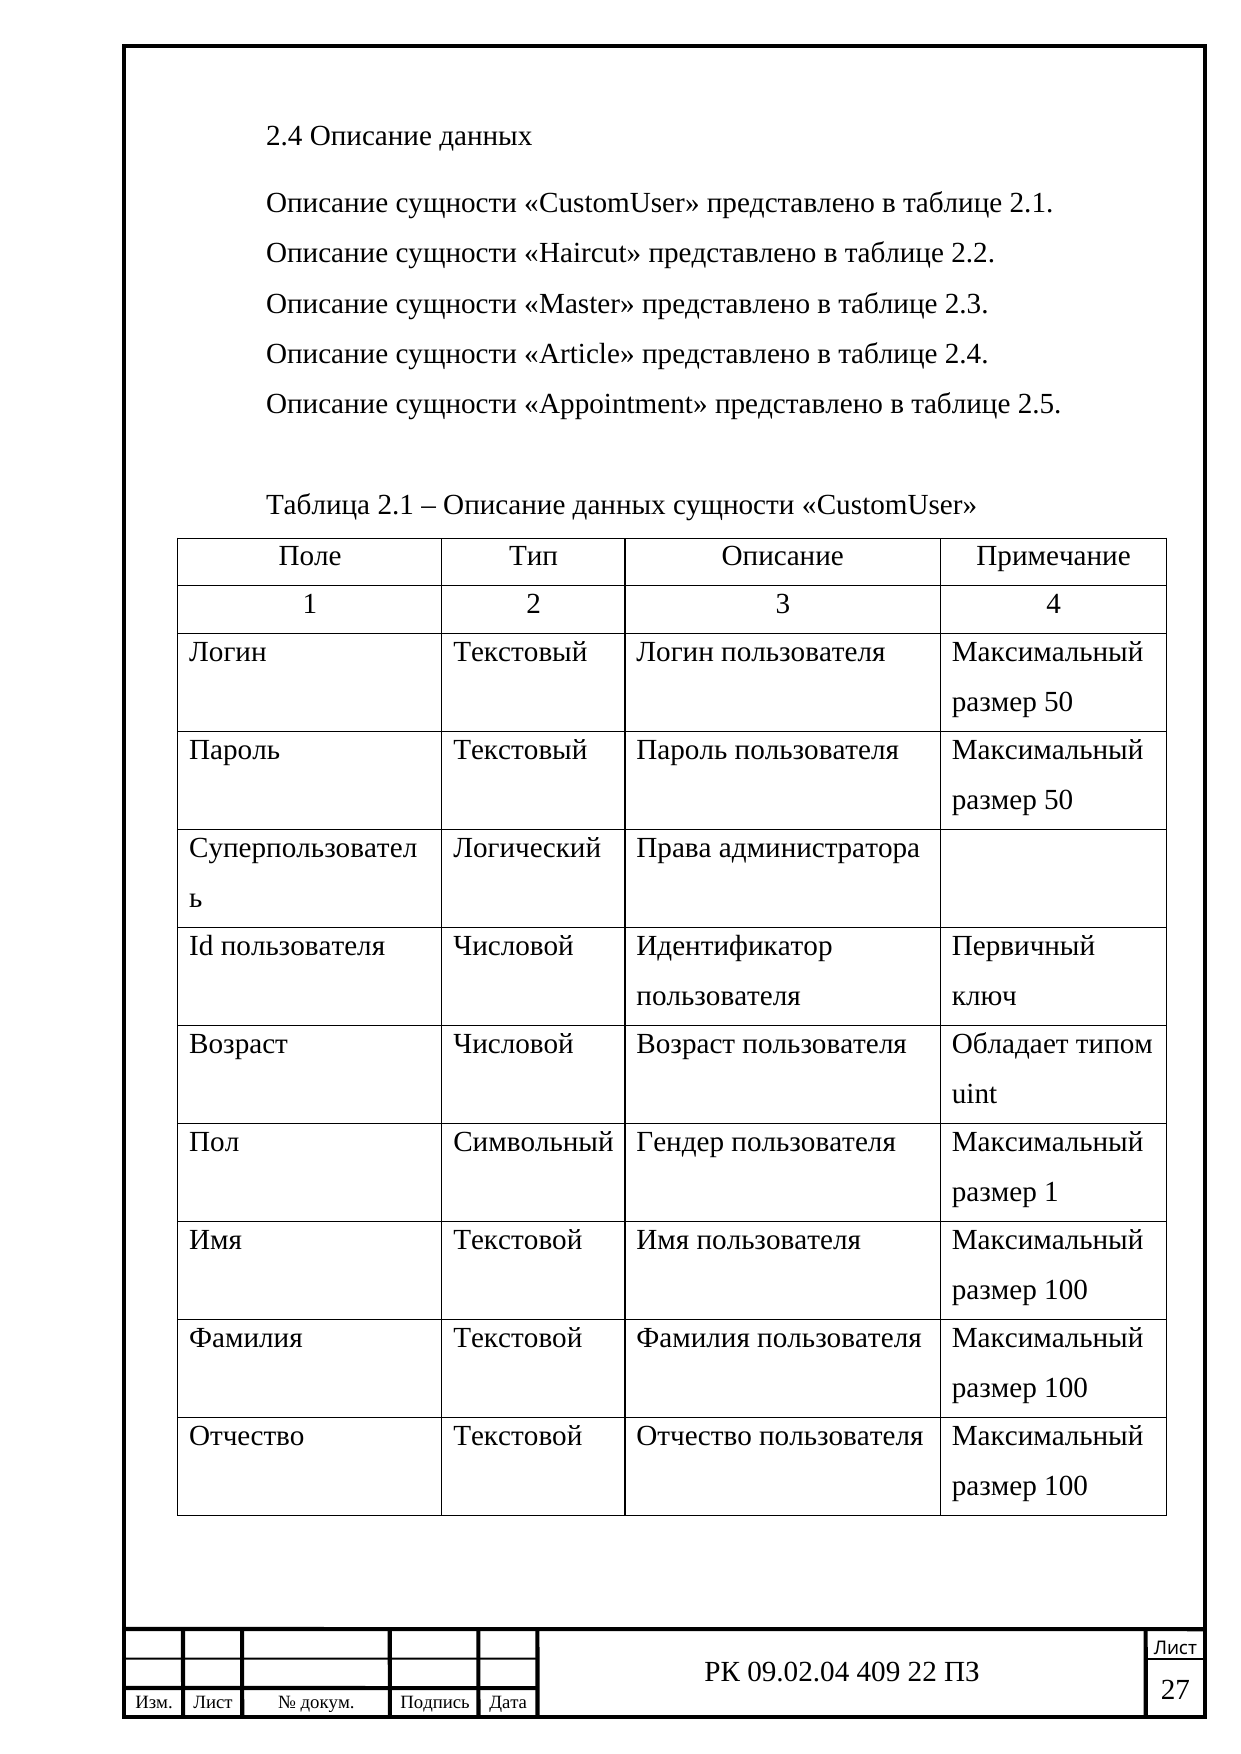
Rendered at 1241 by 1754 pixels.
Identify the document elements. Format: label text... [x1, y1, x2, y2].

table_cell Отчество [178, 1418, 441, 1515]
table_cell Фамилия [178, 1320, 441, 1417]
table_cell Максимальный размер 100 [941, 1222, 1166, 1319]
table_cell 4 [941, 586, 1166, 633]
table_cell Пароль пользователя [626, 732, 940, 829]
table_cell Id пользователя [178, 928, 441, 1025]
list Описание сущности «Master» представлено в таблице 2.3. [177, 286, 1152, 319]
table_cell Пароль [178, 732, 441, 829]
table_cell Отчество пользователя [626, 1418, 940, 1515]
table_cell Гендер пользователя [626, 1124, 940, 1221]
table_cell Логический [442, 830, 624, 927]
table_cell Числовой [442, 928, 624, 1025]
table_cell Максимальный размер 1 [941, 1124, 1166, 1221]
table_header Описание [626, 539, 940, 585]
table_cell Возраст пользователя [626, 1026, 940, 1123]
table_cell Числовой [442, 1026, 624, 1123]
table_cell Возраст [178, 1026, 441, 1123]
table_cell Максимальный размер 100 [941, 1418, 1166, 1515]
list 2.4 Описание данных [177, 118, 1152, 152]
table_header Примечание [941, 539, 1166, 585]
table_cell Символьный [442, 1124, 624, 1221]
table_cell 3 [626, 586, 940, 633]
list Описание сущности «Article» представлено в таблице 2.4. [177, 336, 1152, 370]
table_cell Текстовый [442, 634, 624, 731]
table_cell Фамилия пользователя [626, 1320, 940, 1417]
table_cell 2 [442, 586, 624, 633]
table_cell 1 [178, 586, 441, 633]
table_cell Идентификатор пользователя [626, 928, 940, 1025]
table_cell Права администратора [626, 830, 940, 927]
table_cell Логин [178, 634, 441, 731]
table_cell Текстовой [442, 1320, 624, 1417]
table_cell [941, 830, 1166, 927]
table_cell Пол [178, 1124, 441, 1221]
list Таблица 2.1 – Описание данных сущности «CustomUser» [177, 487, 1152, 521]
table_cell Имя пользователя [626, 1222, 940, 1319]
table_cell Максимальный размер 50 [941, 634, 1166, 731]
table_cell Текстовой [442, 1418, 624, 1515]
table_cell Максимальный размер 100 [941, 1320, 1166, 1417]
table_cell Максимальный размер 50 [941, 732, 1166, 829]
table_cell Текстовый [442, 732, 624, 829]
list Описание сущности «Haircut» представлено в таблице 2.2. [177, 236, 1152, 269]
table_cell Первичный ключ [941, 928, 1166, 1025]
table_cell Обладает типом uint [941, 1026, 1166, 1123]
table_header Тип [442, 539, 624, 585]
table_cell Имя [178, 1222, 441, 1319]
table_cell Текстовой [442, 1222, 624, 1319]
list Описание сущности «Appointment» представлено в таблице 2.5. [177, 386, 1152, 420]
table_cell Суперпользователь [178, 830, 441, 927]
table_header Поле [178, 539, 441, 585]
table_cell Логин пользователя [626, 634, 940, 731]
list Описание сущности «CustomUser» представлено в таблице 2.1. [177, 185, 1152, 219]
